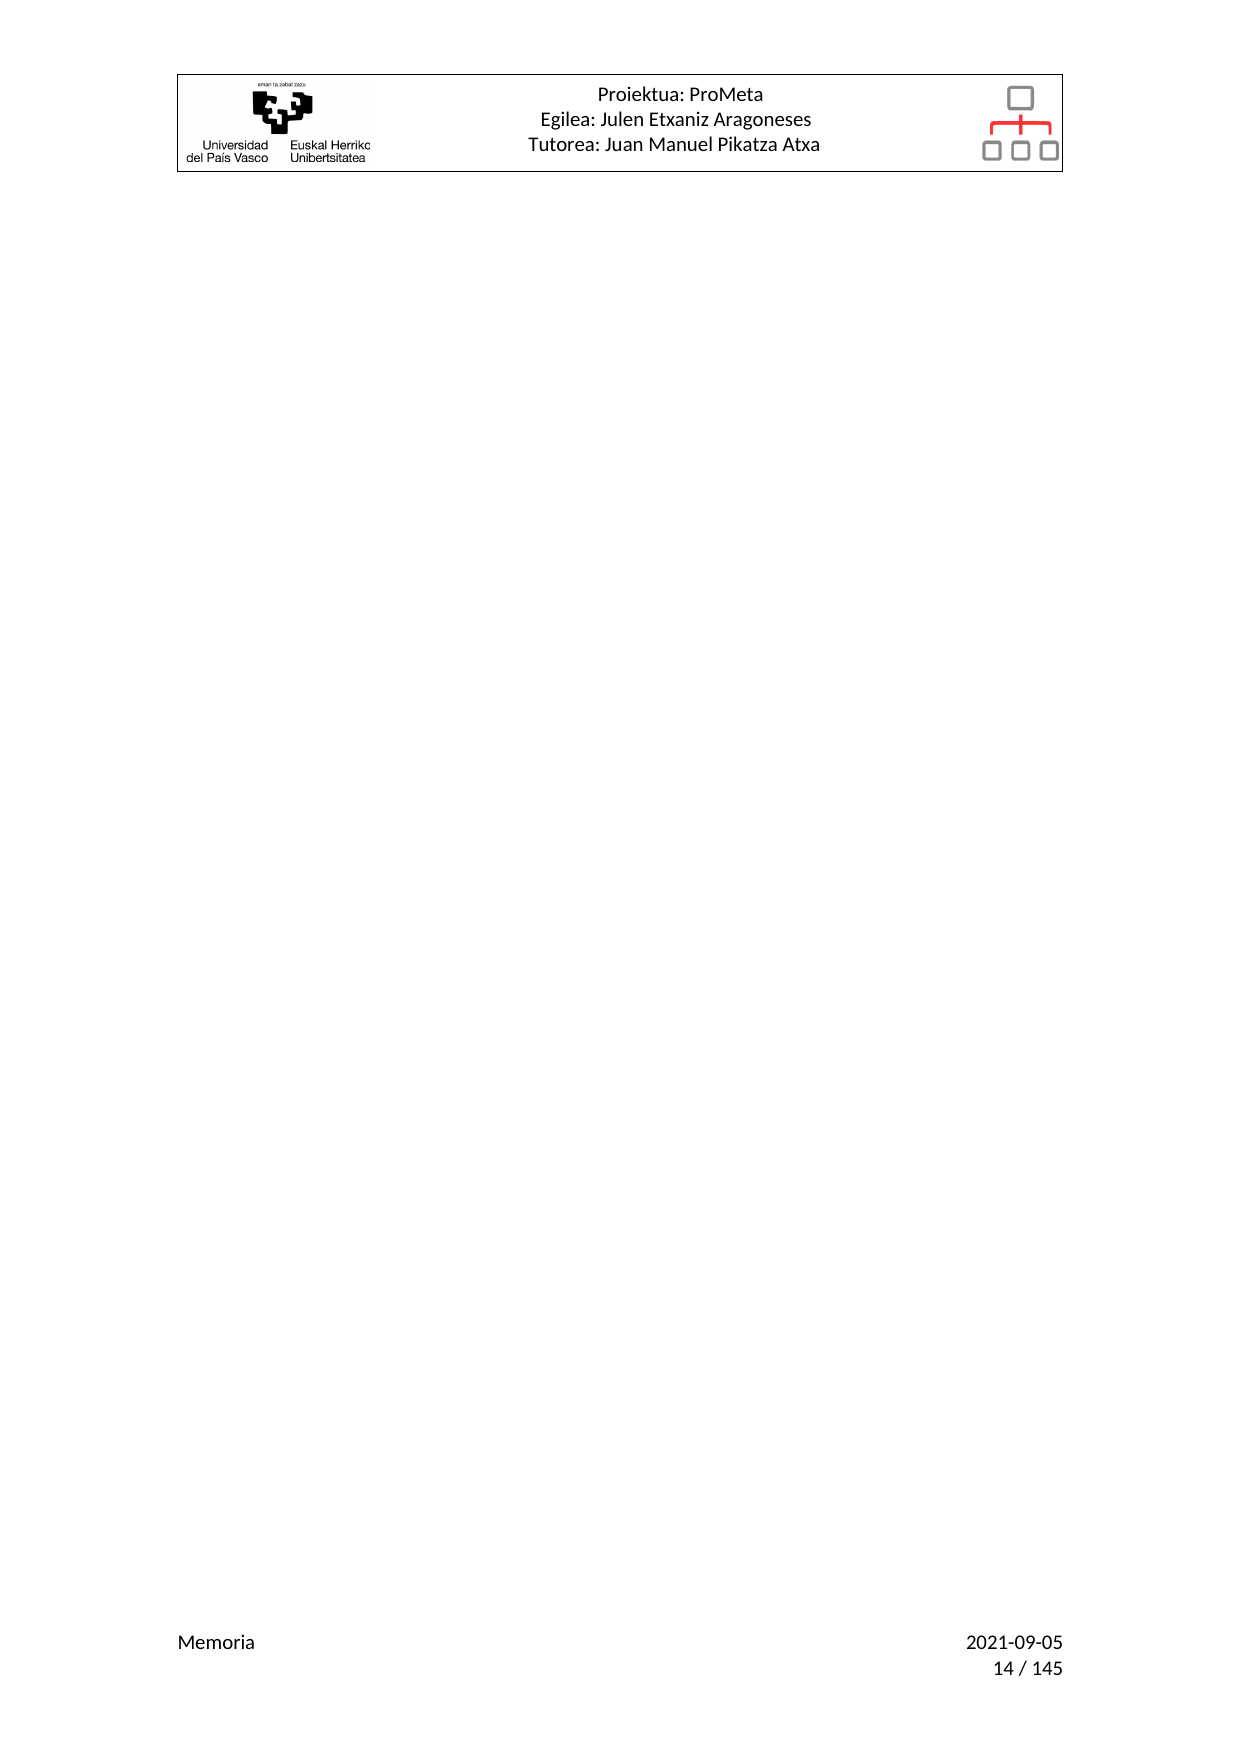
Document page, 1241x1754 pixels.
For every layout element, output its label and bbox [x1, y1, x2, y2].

picture [182, 81, 370, 162]
picture [978, 80, 1060, 162]
